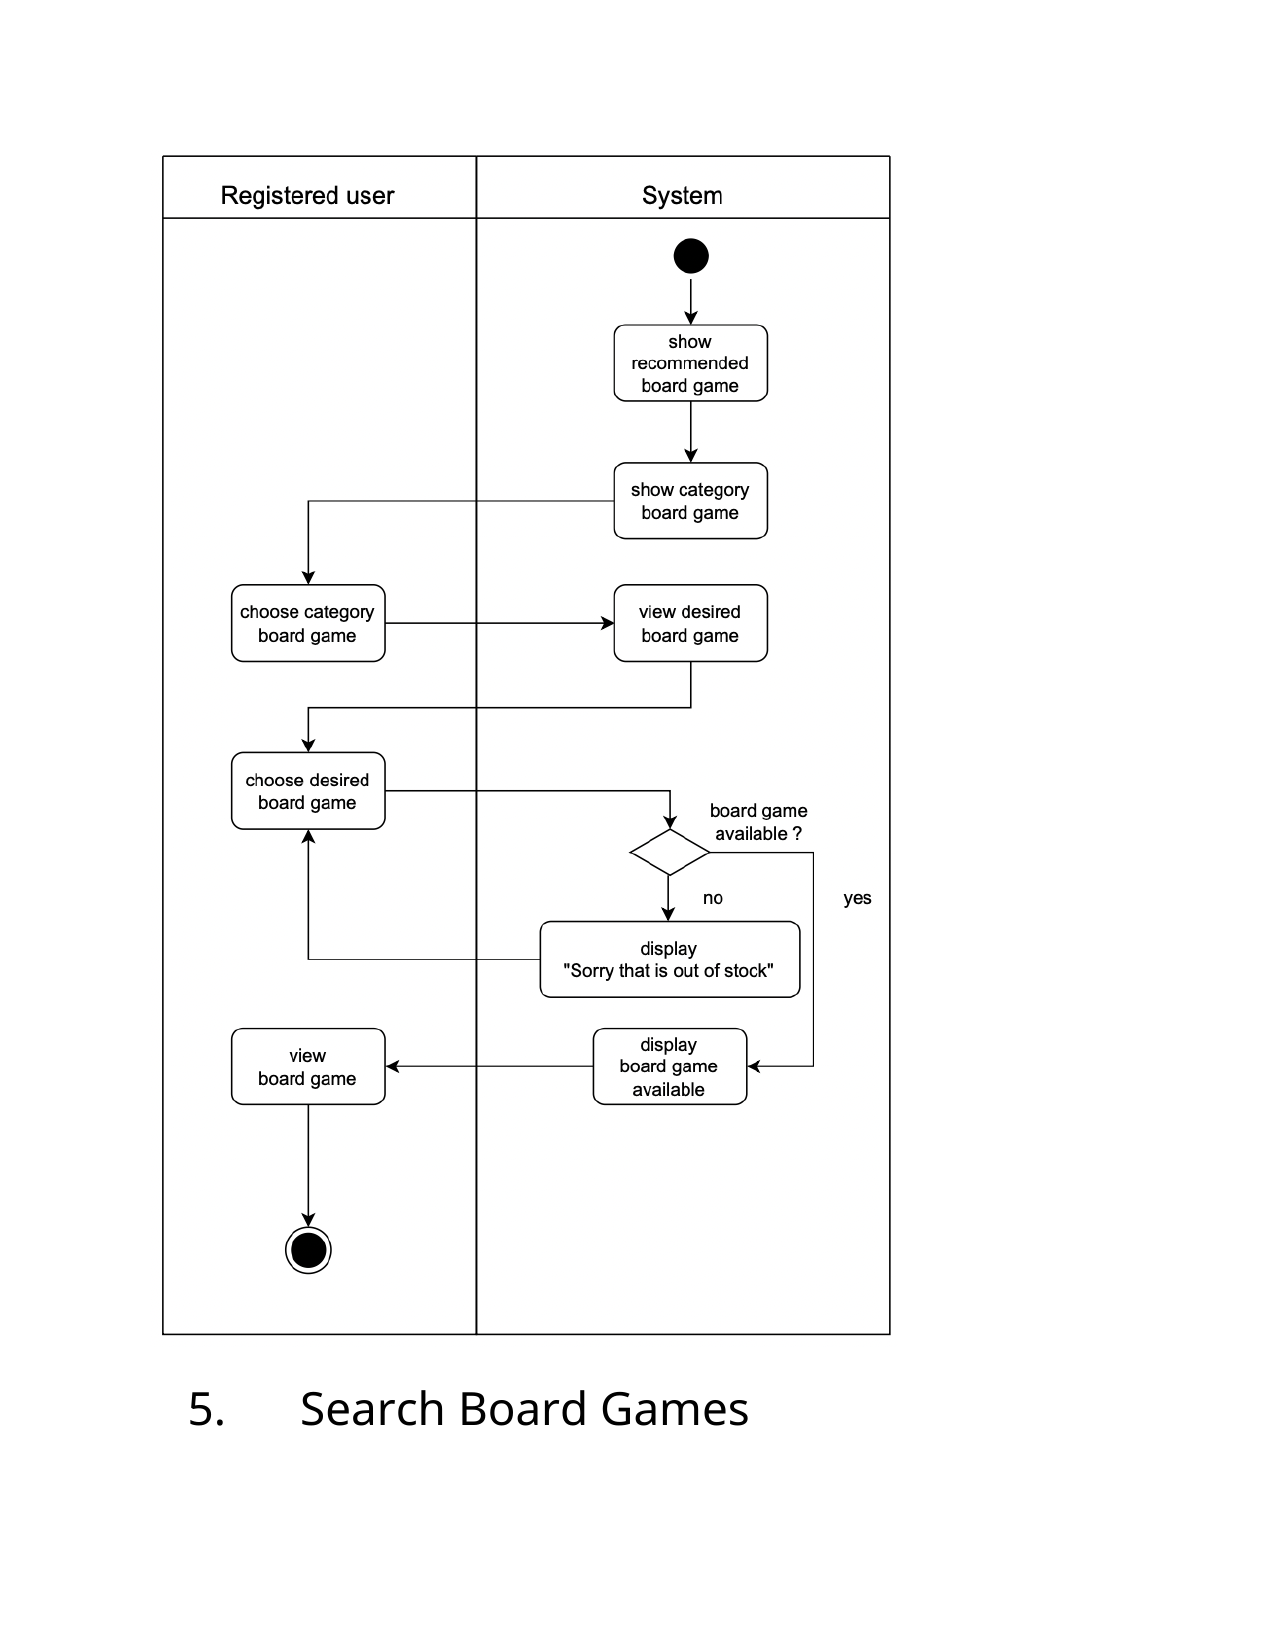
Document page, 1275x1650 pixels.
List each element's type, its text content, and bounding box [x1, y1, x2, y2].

picture [150, 150, 899, 1347]
list Search Board Games [187, 1376, 1125, 1438]
